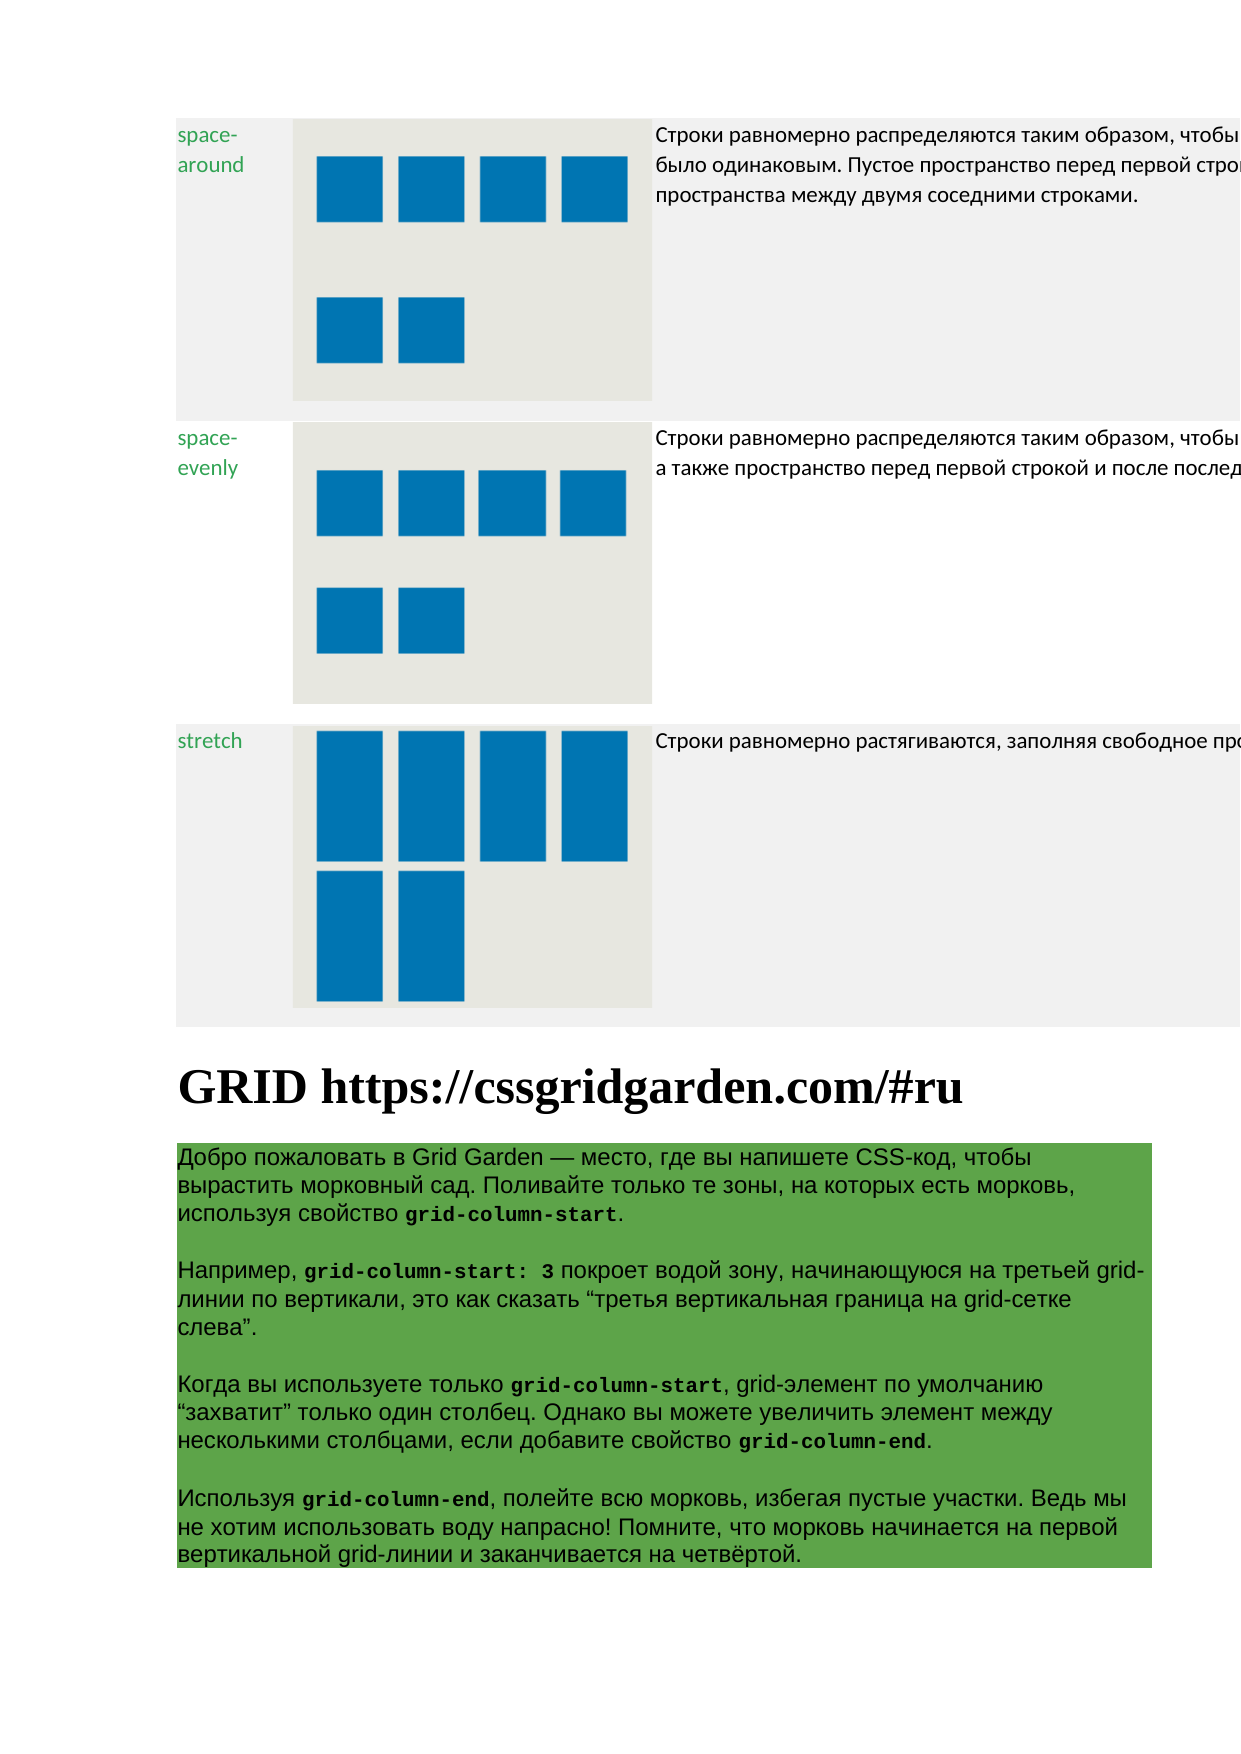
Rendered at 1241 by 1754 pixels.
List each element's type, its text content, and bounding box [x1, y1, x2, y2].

table_cell Строки равномерно растягиваются, заполняя свободное пространство. [654, 724, 1240, 1027]
picture [292, 726, 653, 1008]
table_cell [291, 118, 654, 421]
table_cell Строки равномерно распределяются таким образом, чтобы пространство между двумя соседними строками, а также пространство перед первой строкой и после последней строки было одинаковым. [654, 421, 1240, 724]
text Используя grid-column-end, полейте всю морковь, избегая пустые участки. Ведь мы не хотим использовать воду напрасно! Помните, что морковь начинается на первой вертикальной grid-линии и заканчивается на четвёртой. [177, 1484, 1152, 1568]
text Например, grid-column-start: 3 покроет водой зону, начинающуюся на третьей grid-линии по вертикали, это как сказать “третья вертикальная граница на grid-сетке слева”. [177, 1256, 1152, 1340]
text Когда вы используете только grid-column-start, grid-элемент по умолчанию “захватит” только один столбец. Однако вы можете увеличить элемент между несколькими столбцами, если добавите свойство grid-column-end. [177, 1369, 1152, 1455]
table_cell [291, 421, 654, 724]
table_cell stretch [176, 724, 291, 1027]
text GRID https://cssgridgarden.com/#ru [177, 1057, 1152, 1114]
picture [292, 422, 653, 704]
text Добро пожаловать в Grid Garden — место, где вы напишете CSS-код, чтобы вырастить морковный сад. Поливайте только те зоны, на которых есть морковь, используя свойство grid-column-start. [177, 1143, 1152, 1227]
table_cell space-evenly [176, 421, 291, 724]
table_cell space-around [176, 118, 291, 421]
table_cell Строки равномерно распределяются таким образом, чтобы пространство между двумя соседними строками было одинаковым. Пустое пространство перед первой строкой и после последней строки равно половине пространства между двумя соседними строками. [654, 118, 1240, 421]
table_cell [291, 724, 654, 1027]
picture [292, 119, 653, 401]
